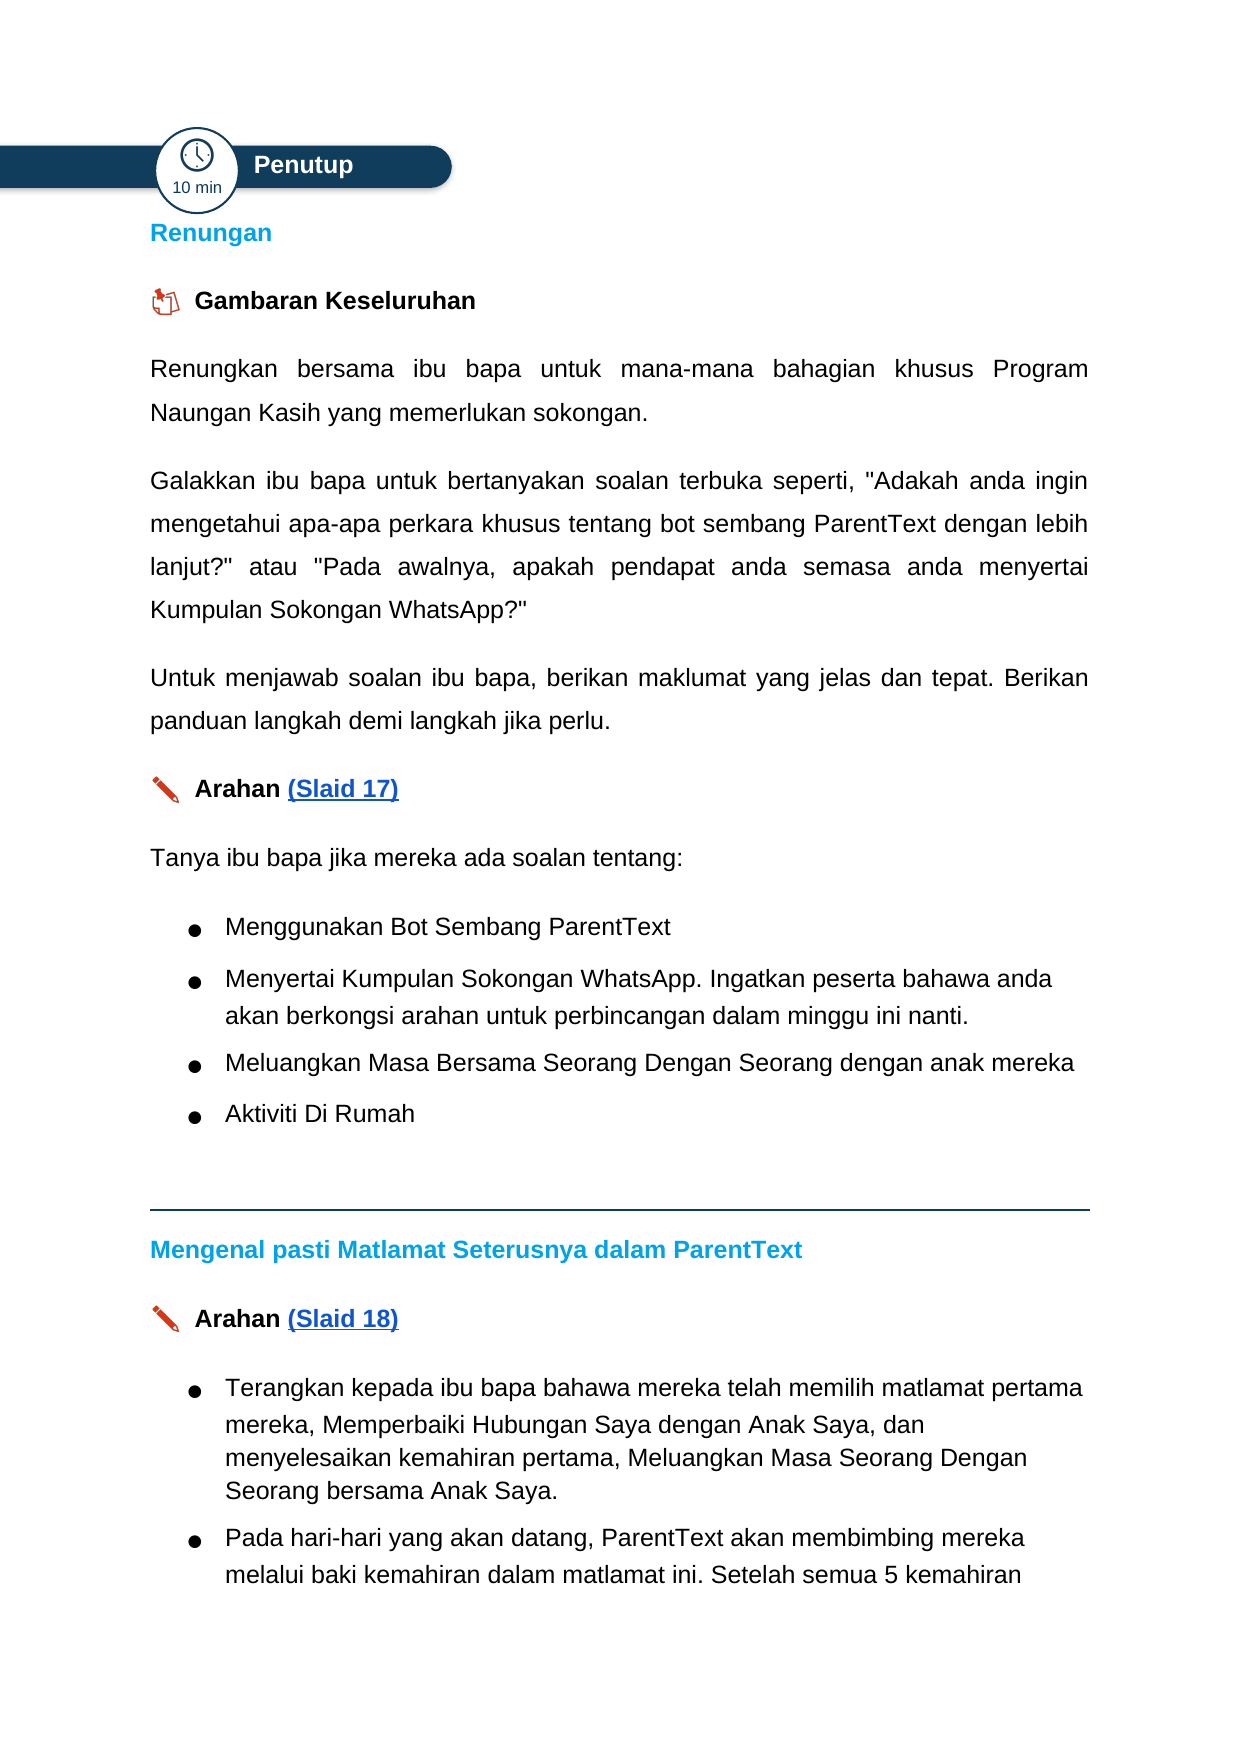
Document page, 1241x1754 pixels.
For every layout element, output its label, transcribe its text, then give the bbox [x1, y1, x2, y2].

text Gambaran Keseluruhan [194, 286, 1090, 315]
picture [150, 1303, 182, 1335]
list Meluangkan Masa Bersama Seorang Dengan Seorang dengan anak mereka [187, 1046, 1090, 1081]
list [187, 1522, 1090, 1589]
text Arahan (Slaid 18) [194, 1304, 1090, 1332]
list Aktiviti Di Rumah [187, 1098, 1090, 1132]
text Tanya ibu bapa jika mereka ada soalan tentang: [150, 842, 1090, 871]
text Untuk menjawab soalan ibu bapa, berikan maklumat yang jelas dan tepat. Berikan panduan langkah demi langkah jika perlu. [150, 663, 1090, 735]
text Renungan [150, 218, 1090, 247]
picture [150, 774, 182, 806]
list Menyertai Kumpulan Sokongan WhatsApp. Ingatkan peserta bahawa anda akan berkongsi arahan untuk perbincangan dalam minggu ini nanti. [187, 962, 1090, 1029]
text Arahan (Slaid 17) [194, 774, 1090, 803]
picture [176, 134, 218, 176]
picture [150, 286, 182, 318]
list Terangkan kepada ibu bapa bahawa mereka telah memilih matlamat pertama mereka, Memperbaiki Hubungan Saya dengan Anak Saya, dan menyelesaikan kemahiran pertama, Meluangkan Masa Seorang Dengan Seorang bersama Anak Saya. [187, 1372, 1090, 1505]
text Renungkan bersama ibu bapa untuk mana-mana bahagian khusus Program Naungan Kasih yang memerlukan sokongan. [150, 354, 1090, 426]
list Menggunakan Bot Sembang ParentText [187, 911, 1090, 945]
text Galakkan ibu bapa untuk bertanyakan soalan terbuka seperti, "Adakah anda ingin mengetahui apa-apa perkara khusus tentang bot sembang ParentText dengan lebih lanjut?" atau "Pada awalnya, apakah pendapat anda semasa anda menyertai Kumpulan Sokongan WhatsApp?" [150, 466, 1090, 624]
text Mengenal pasti Matlamat Seterusnya dalam ParentText [150, 1236, 1090, 1264]
subtitle Penutup [253, 150, 1090, 179]
